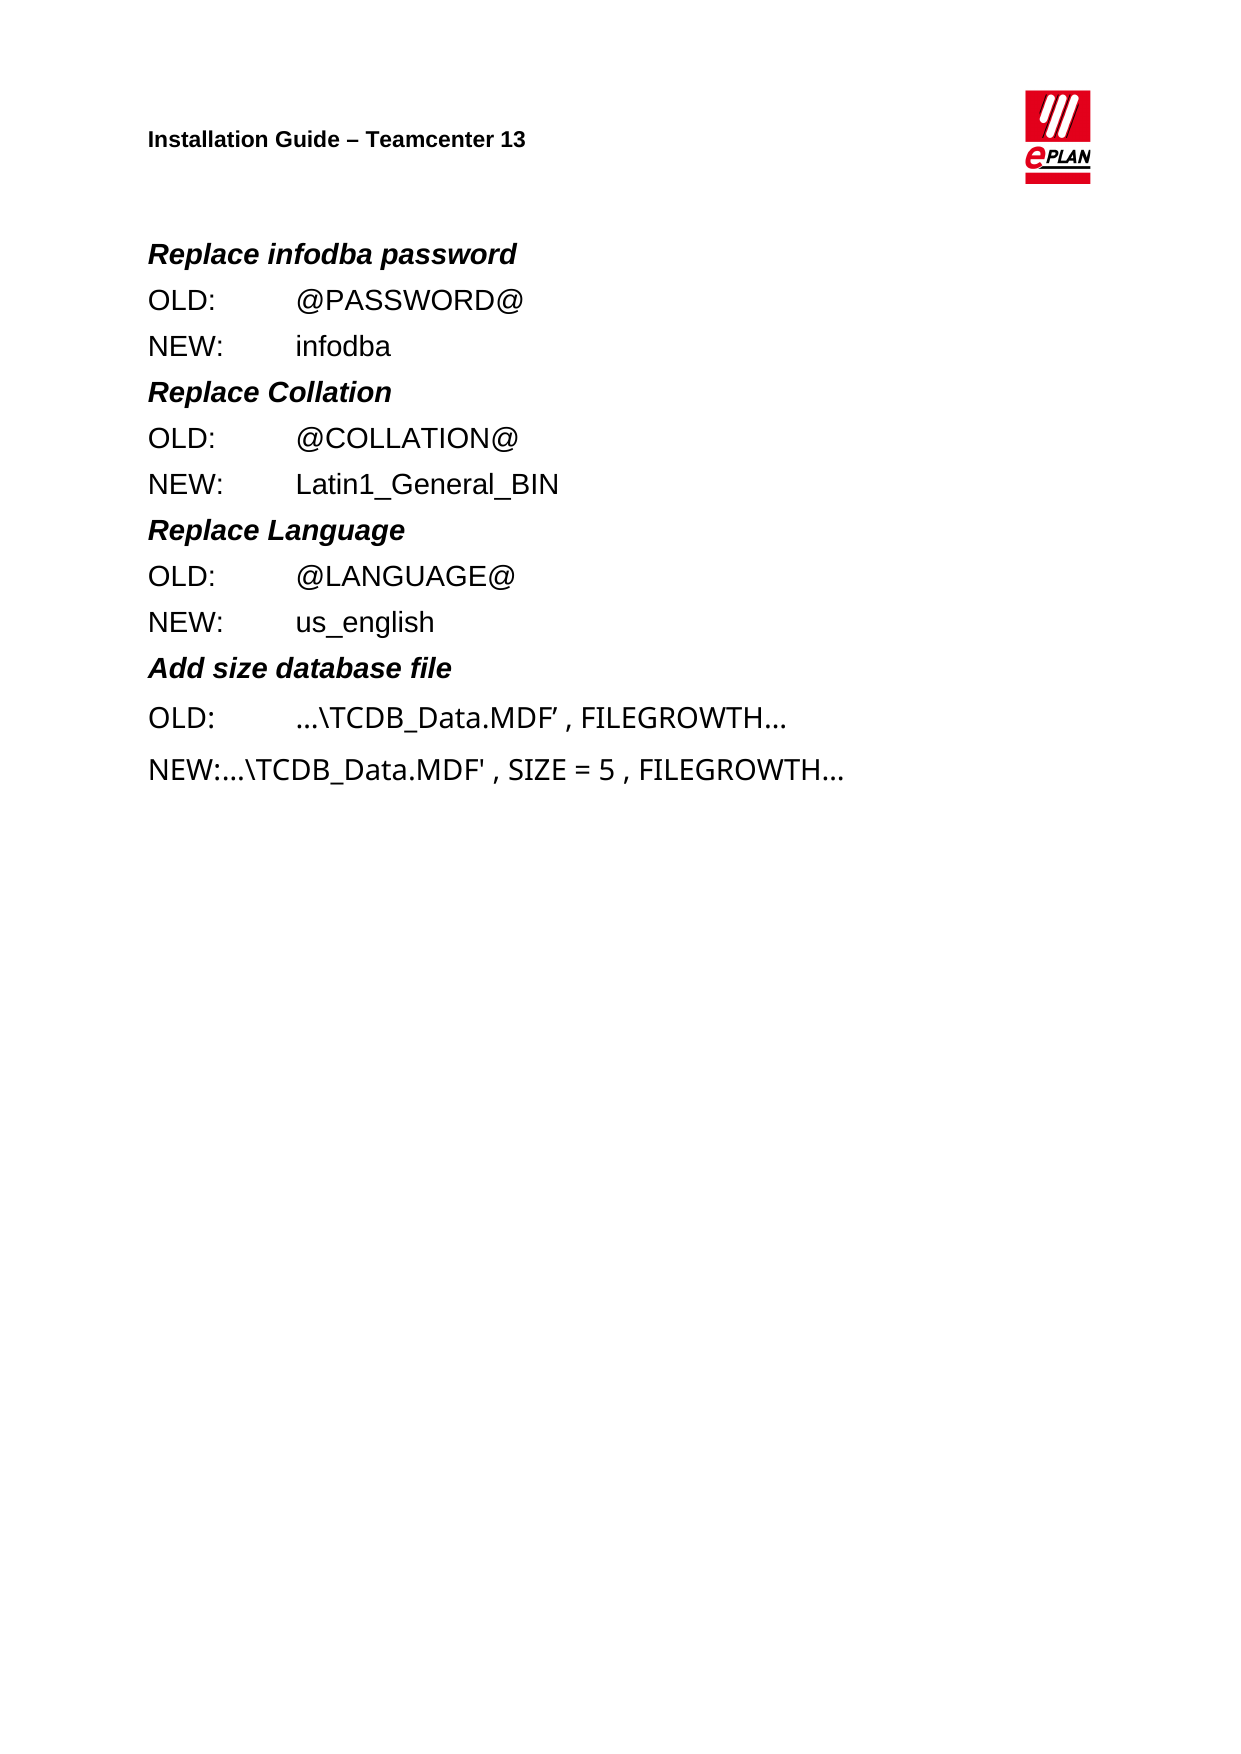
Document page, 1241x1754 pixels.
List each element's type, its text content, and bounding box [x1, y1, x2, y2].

text NEW: infodba [148, 329, 1092, 363]
text NEW: …\TCDB_Data.MDF' , SIZE = 5 , FILEGROWTH… [148, 749, 1092, 789]
text OLD: …\TCDB_Data.MDF’ , FILEGROWTH… [148, 697, 1092, 737]
text NEW: us_english [148, 605, 1092, 639]
text OLD: @PASSWORD@ [148, 283, 1092, 317]
text Replace Collation [148, 375, 1092, 409]
text NEW: Latin1_General_BIN [148, 467, 1092, 501]
text OLD: @LANGUAGE@ [148, 559, 1092, 593]
text Replace Language [148, 513, 1092, 547]
text Replace infodba password [148, 237, 1092, 271]
text Add size database file [148, 651, 1092, 685]
text OLD: @COLLATION@ [148, 421, 1092, 455]
picture [1024, 89, 1091, 184]
